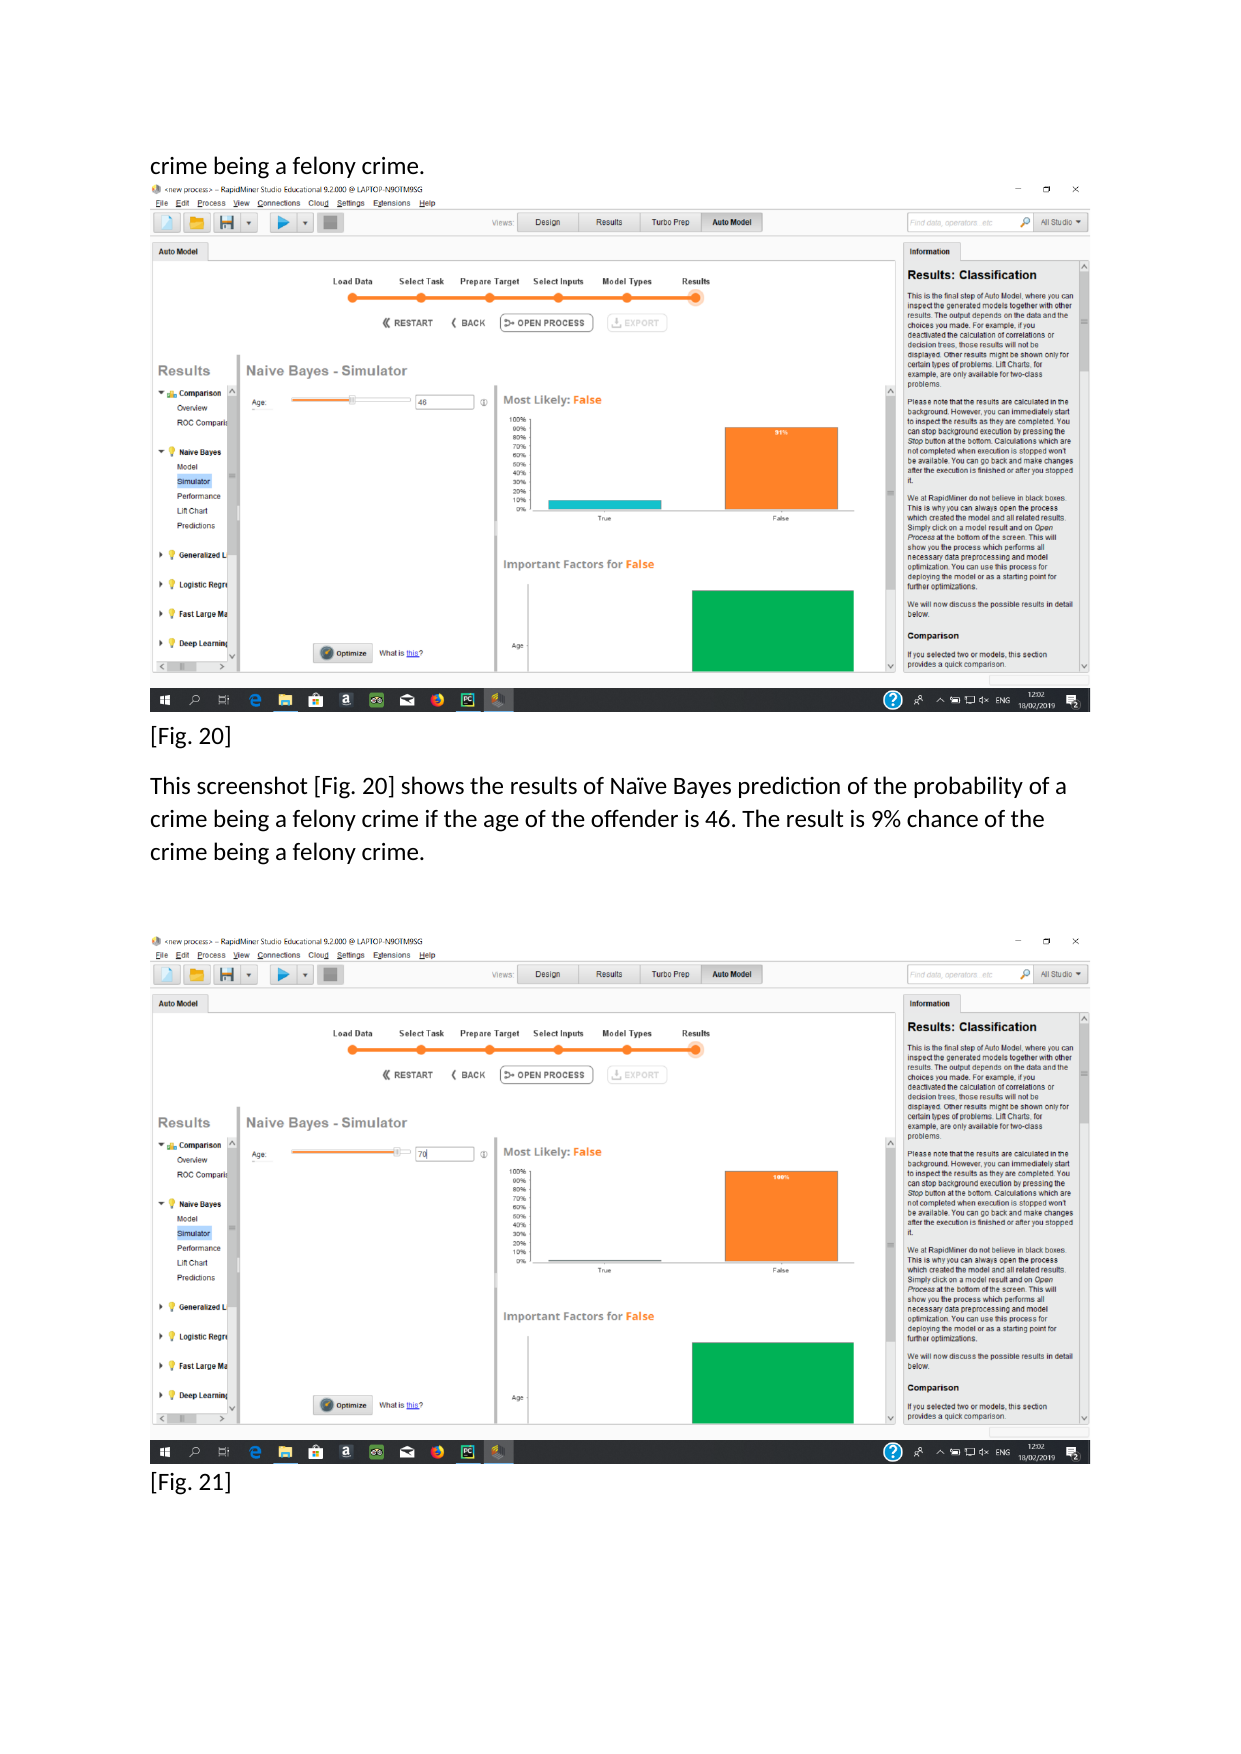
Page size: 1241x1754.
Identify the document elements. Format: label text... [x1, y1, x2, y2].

picture [150, 934, 1091, 1464]
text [150, 150, 1090, 182]
text [Fig. 21] [150, 1464, 1090, 1497]
text This screenshot [Fig. 20] shows the results of Naïve Bayes prediction of the probability of a crime being a felony crime if the age of the offender is 46. The result is 9% chance of the crime being a felony crime. [150, 770, 1090, 866]
picture [150, 182, 1091, 712]
